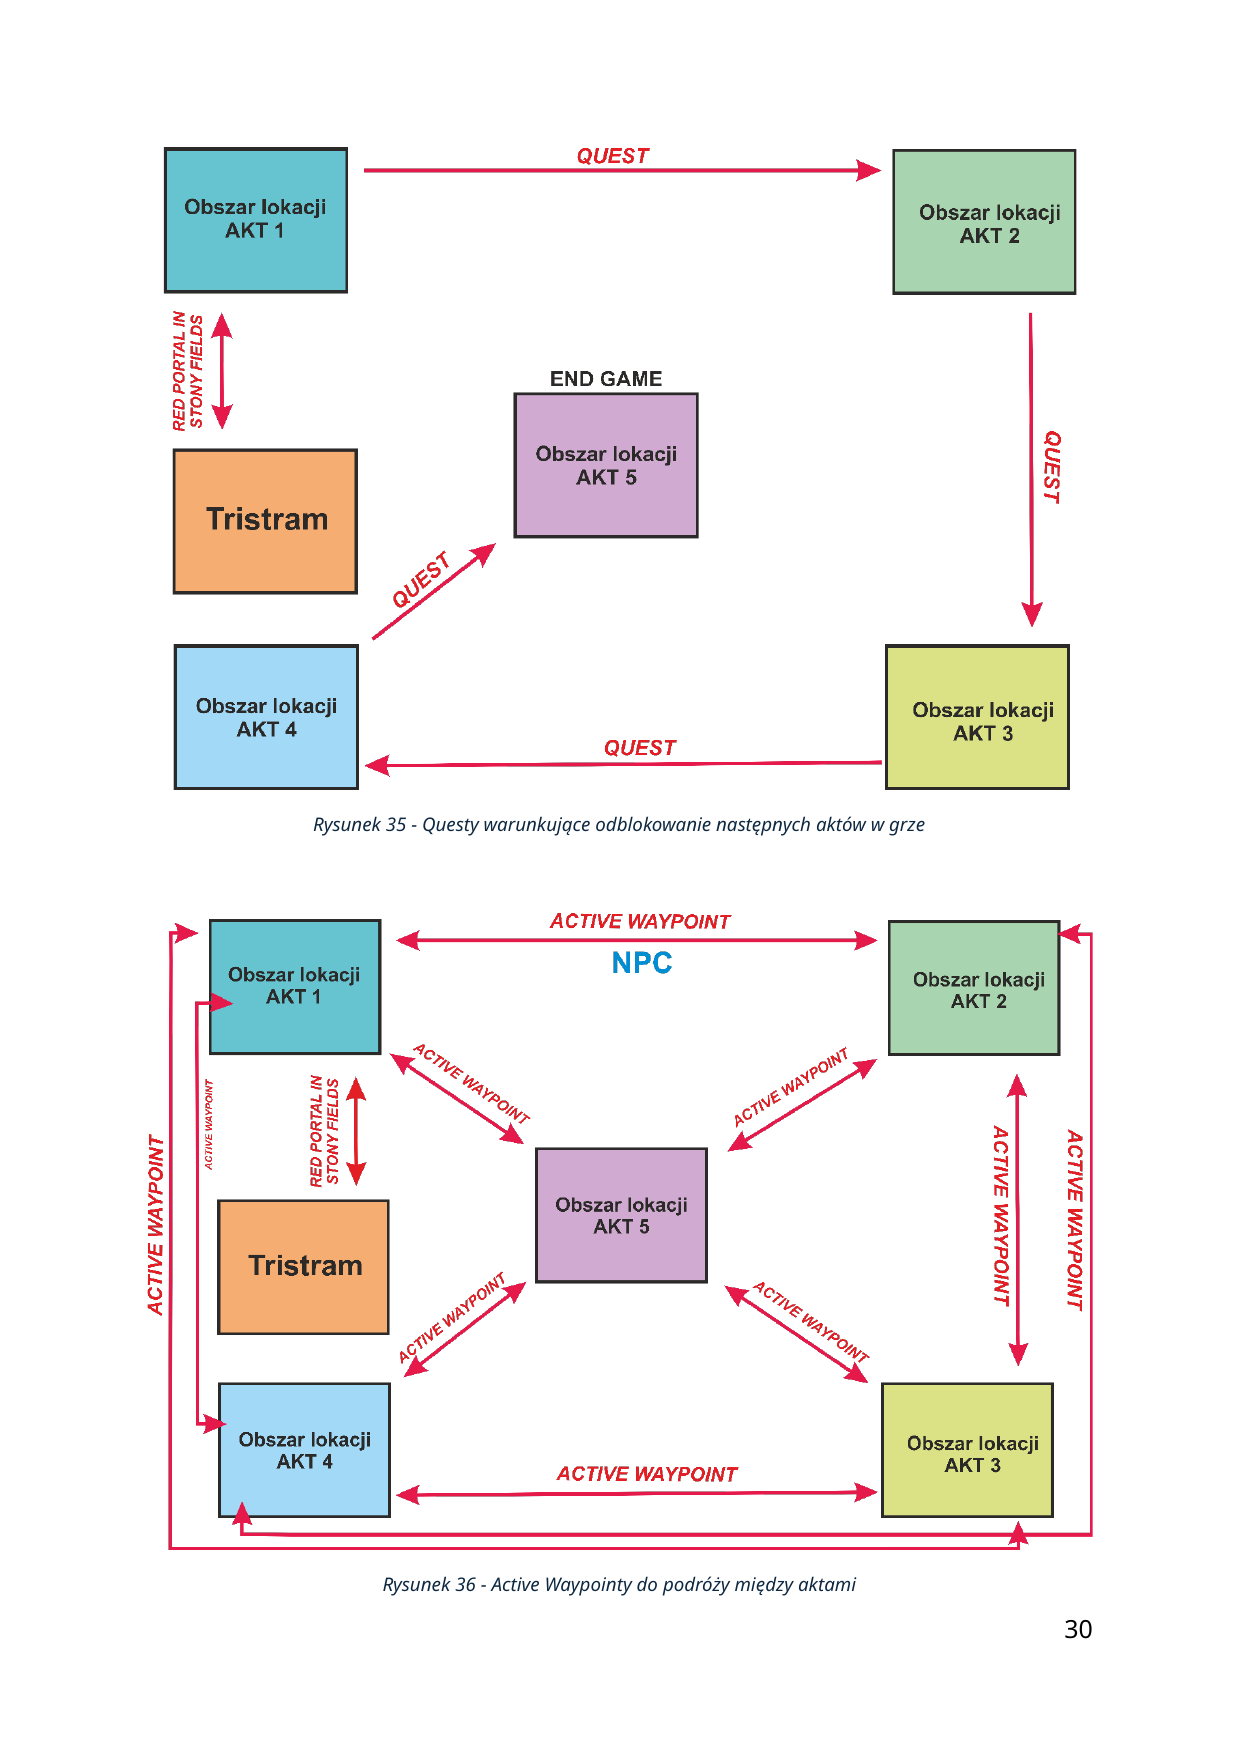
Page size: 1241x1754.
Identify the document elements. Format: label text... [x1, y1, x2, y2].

picture [147, 913, 1093, 1550]
text Rysunek 35 - Questy warunkujące odblokowanie następnych aktów w grze [148, 811, 1093, 837]
picture [163, 147, 1077, 790]
text Rysunek 36 - Active Waypointy do podróży między aktami [148, 1572, 1093, 1597]
